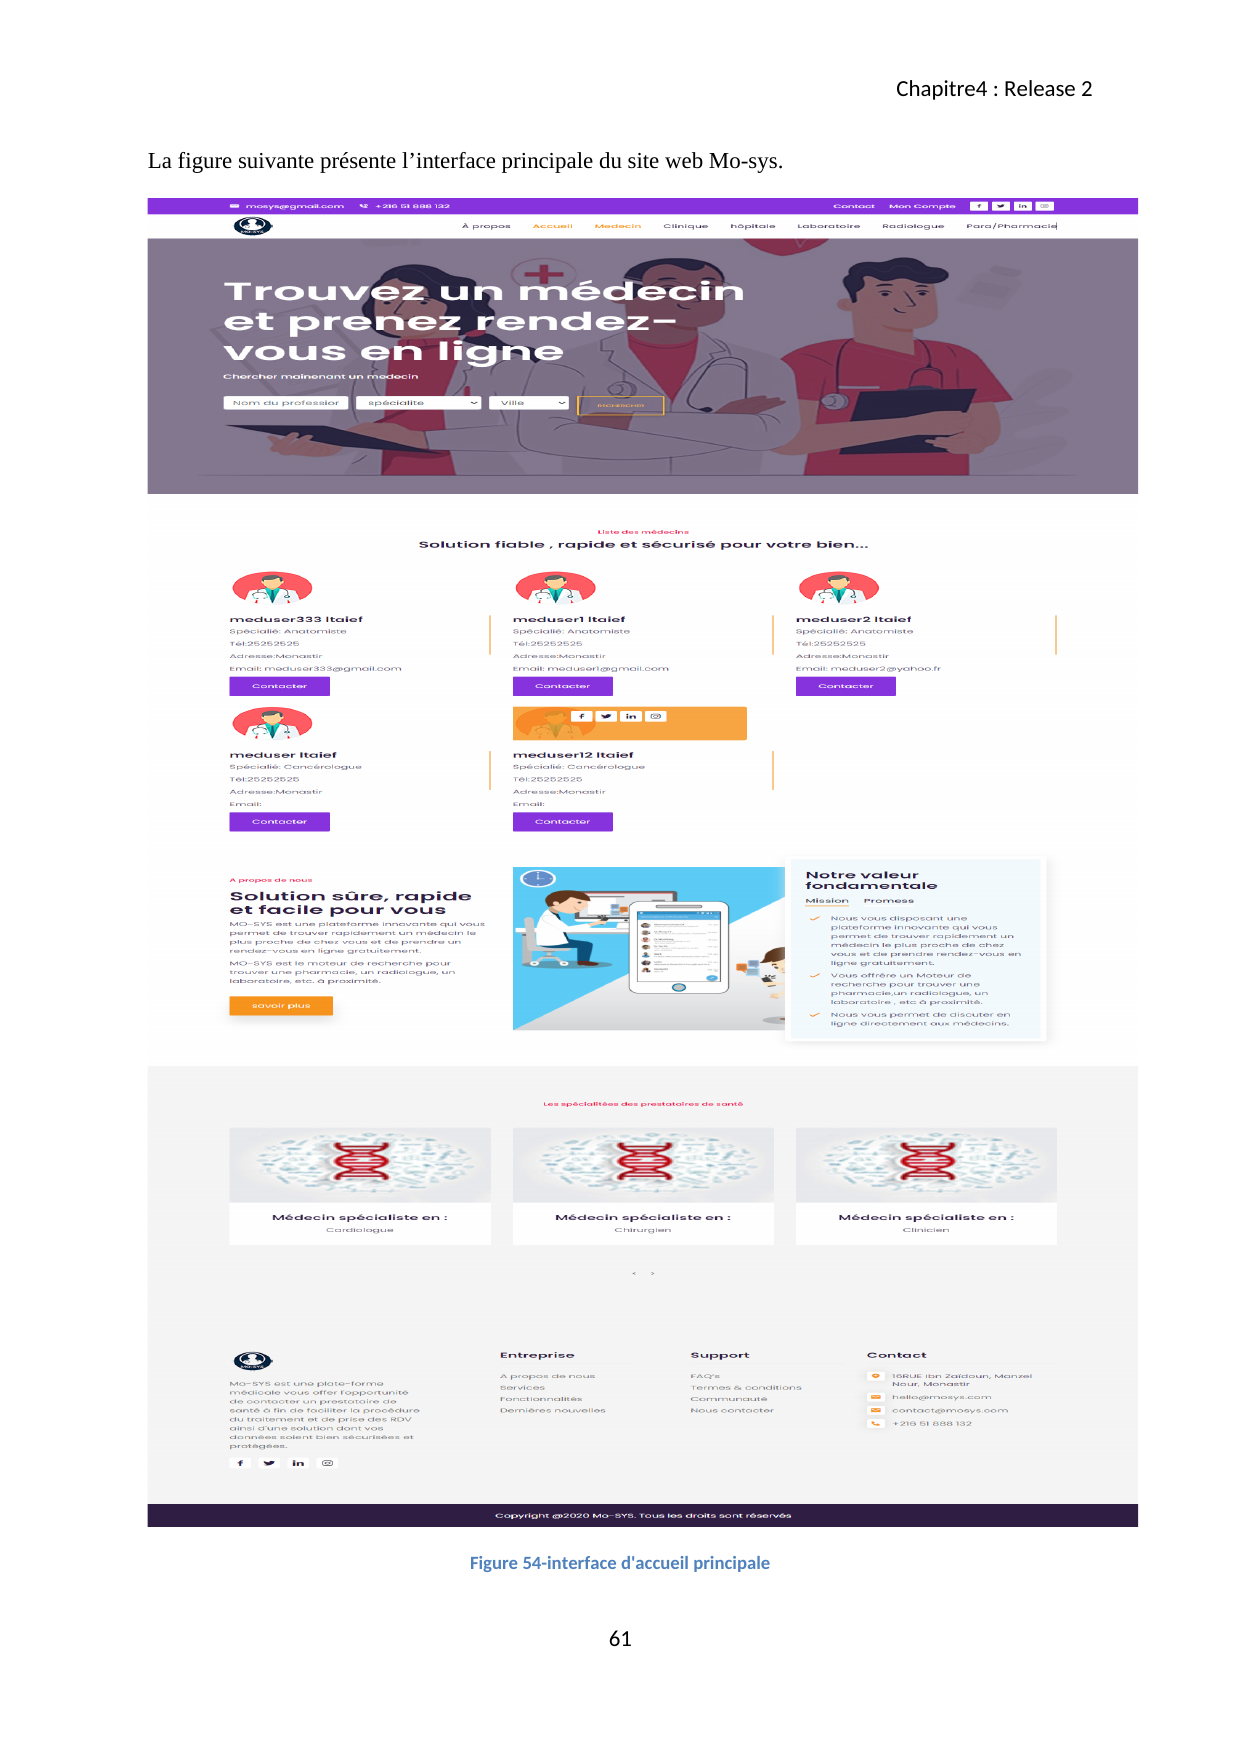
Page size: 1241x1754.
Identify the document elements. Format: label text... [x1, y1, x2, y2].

picture [147, 198, 1139, 1527]
text La figure suivante présente l’interface principale du site web Mo-sys. [148, 148, 1093, 174]
